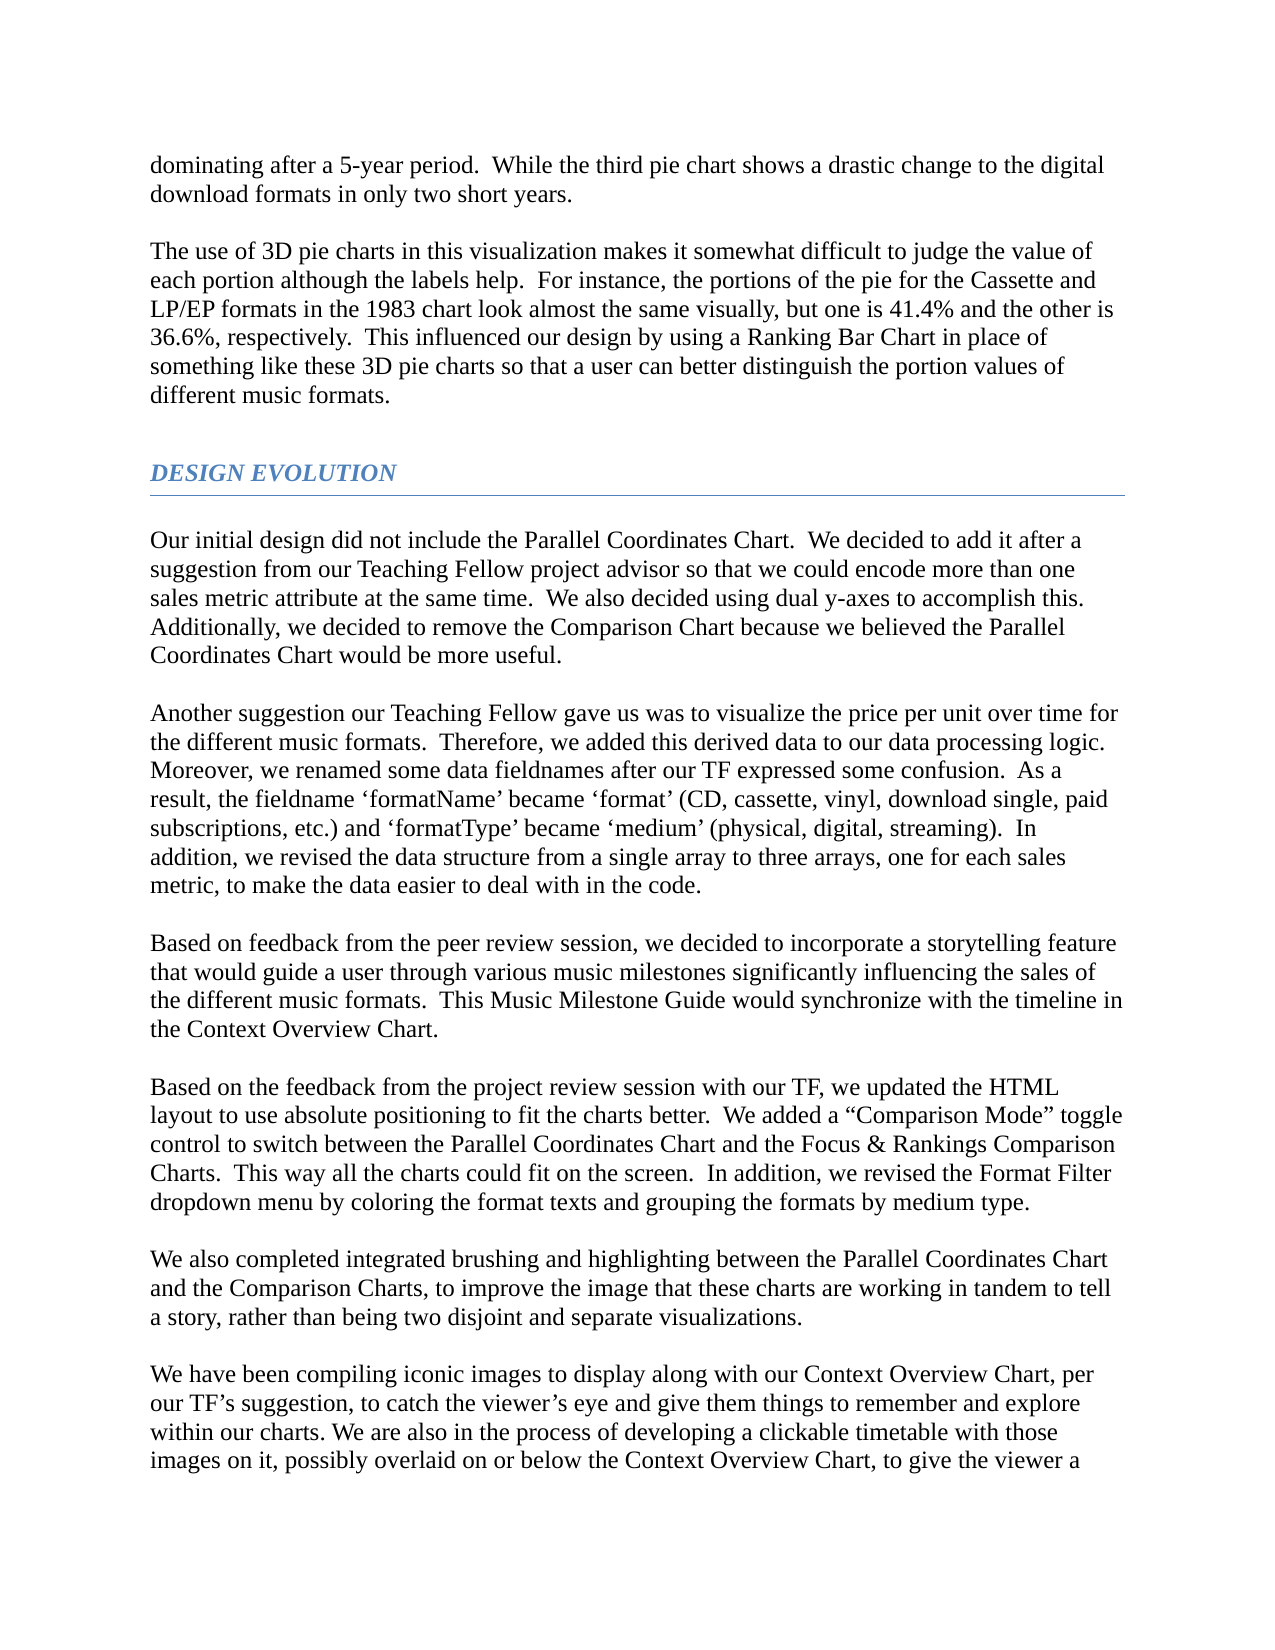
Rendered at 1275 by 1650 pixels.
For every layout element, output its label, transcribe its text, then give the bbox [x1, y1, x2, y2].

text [150, 1359, 1125, 1474]
text Based on the feedback from the project review session with our TF, we updated the HTML layout to use absolute positioning to fit the charts better. We added a “Comparison Mode” toggle control to switch between the Parallel Coordinates Chart and the Focus & Rankings Comparison Charts. This way all the charts could fit on the screen. In addition, we revised the Format Filter dropdown menu by coloring the format texts and grouping the formats by medium type. [150, 1072, 1125, 1216]
text Based on feedback from the peer review session, we decided to incorporate a storytelling feature that would guide a user through various music milestones significantly influencing the sales of the different music formats. This Music Milestone Guide would synchronize with the timeline in the Context Overview Chart. [150, 928, 1125, 1043]
text Our initial design did not include the Parallel Coordinates Chart. We decided to add it after a suggestion from our Teaching Fellow project advisor so that we could encode more than one sales metric attribute at the same time. We also decided using dual y-axes to accomplish this. Additionally, we decided to remove the Comparison Chart because we believed the Parallel Coordinates Chart would be more useful. [150, 526, 1125, 669]
text The use of 3D pie charts in this visualization makes it somewhat difficult to judge the value of each portion although the labels help. For instance, the portions of the pie for the Cassette and LP/EP formats in the 1983 chart look almost the same visually, but one is 41.4% and the other is 36.6%, respectively. This influenced our design by using a Ranking Bar Chart in place of something like these 3D pie charts so that a user can better distinguish the portion values of different music formats. [150, 236, 1125, 409]
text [150, 150, 1125, 207]
text We also completed integrated brushing and highlighting between the Parallel Coordinates Chart and the Comparison Charts, to improve the image that these charts are working in tandem to tell a story, rather than being two disjoint and separate visualizations. [150, 1244, 1125, 1331]
text DESIGN EVOLUTION [150, 458, 1125, 495]
text Another suggestion our Teaching Fellow gave us was to visualize the price per unit over time for the different music formats. Therefore, we added this derived data to our data processing logic. Moreover, we renamed some data fieldnames after our TF expressed some confusion. As a result, the fieldname ‘formatName’ became ‘format’ (CD, cassette, vinyl, download single, paid subscriptions, etc.) and ‘formatType’ became ‘medium’ (physical, digital, streaming). In addition, we revised the data structure from a single array to three arrays, one for each sales metric, to make the data easier to deal with in the code. [150, 698, 1125, 899]
